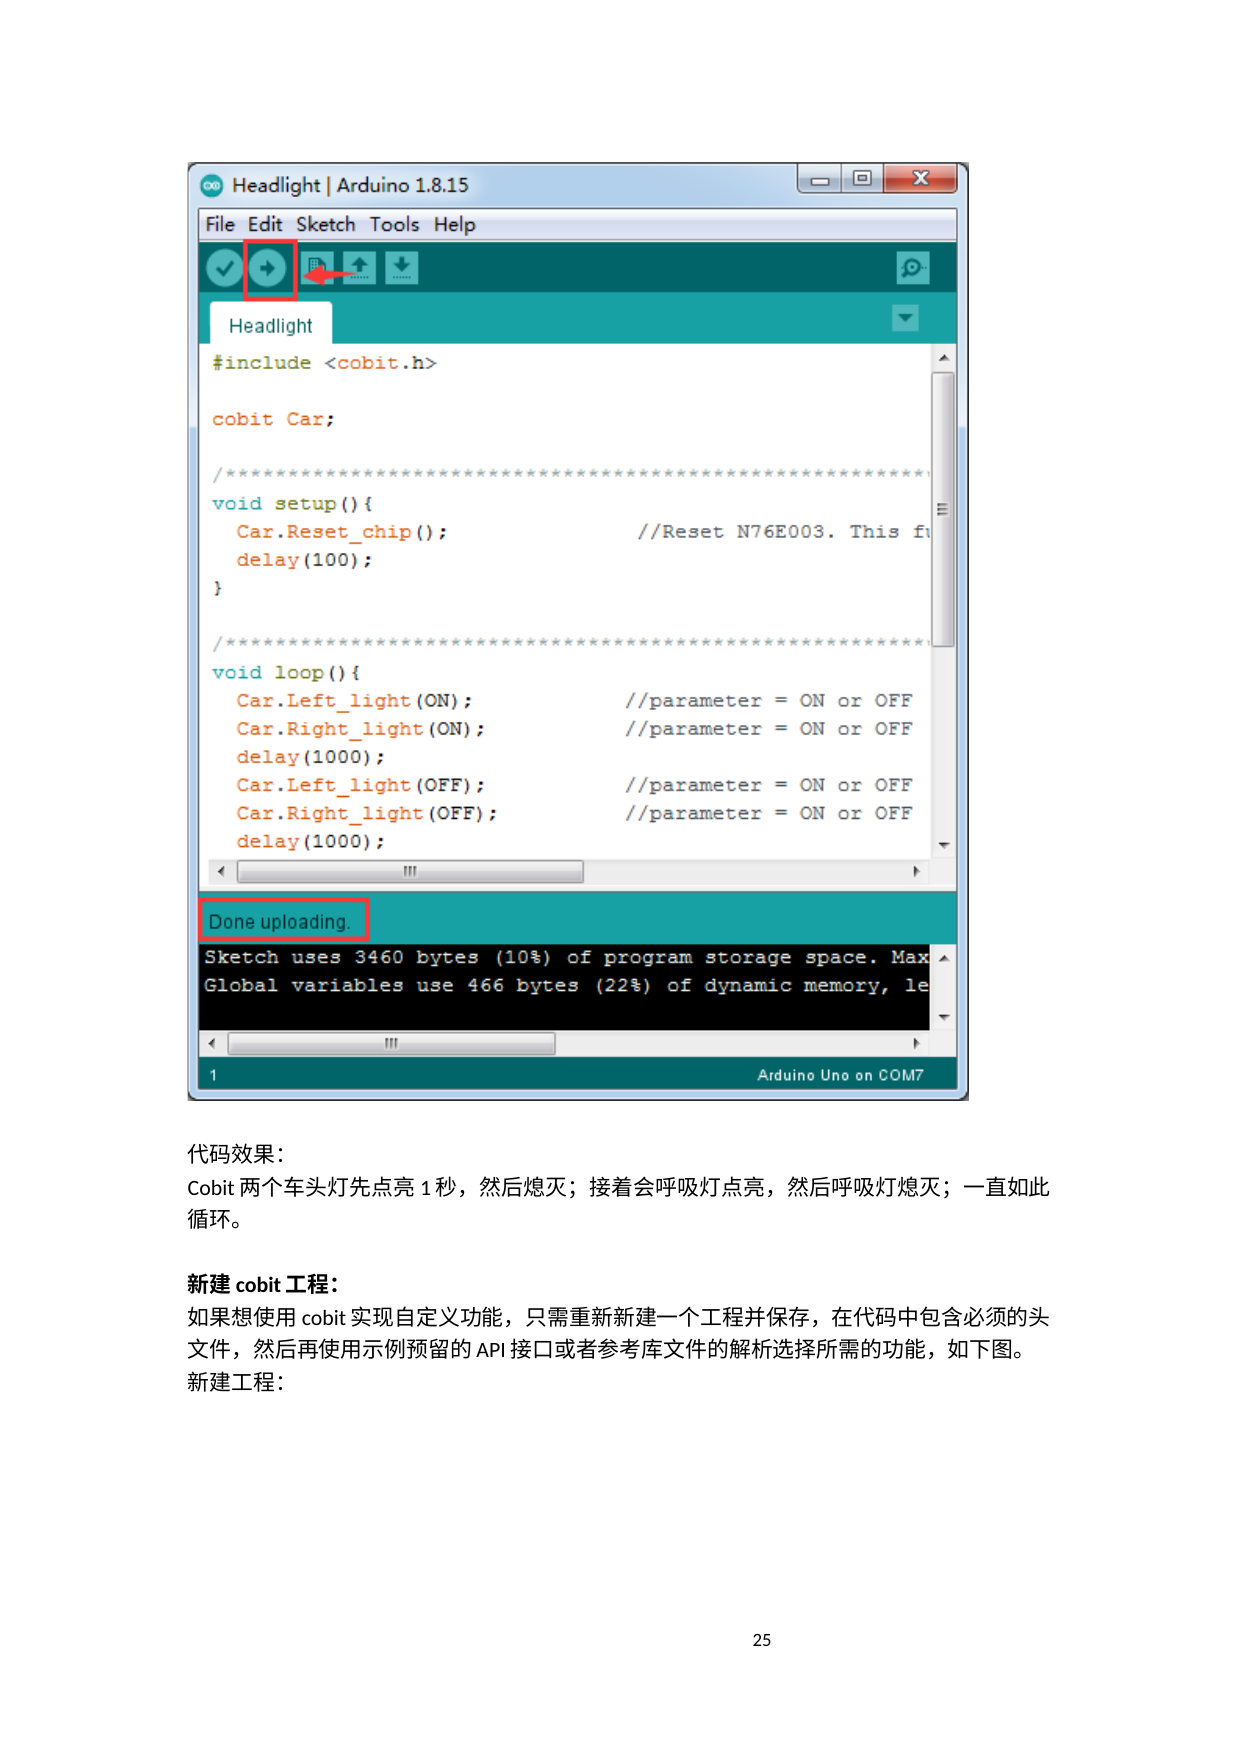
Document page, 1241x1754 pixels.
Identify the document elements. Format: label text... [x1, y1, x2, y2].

picture [187, 162, 969, 1101]
text Cobit两个车头灯先点亮1秒，然后熄灭；接着会呼吸灯点亮，然后呼吸灯熄灭；一直如此循环。 [187, 1169, 1053, 1234]
text 新建cobit工程： [187, 1267, 1053, 1299]
text 代码效果： [187, 1137, 1053, 1169]
text 新建工程： [187, 1364, 1053, 1397]
text 如果想使用cobit实现自定义功能，只需重新新建一个工程并保存，在代码中包含必须的头文件，然后再使用示例预留的API接口或者参考库文件的解析选择所需的功能，如下图。 [187, 1299, 1053, 1364]
